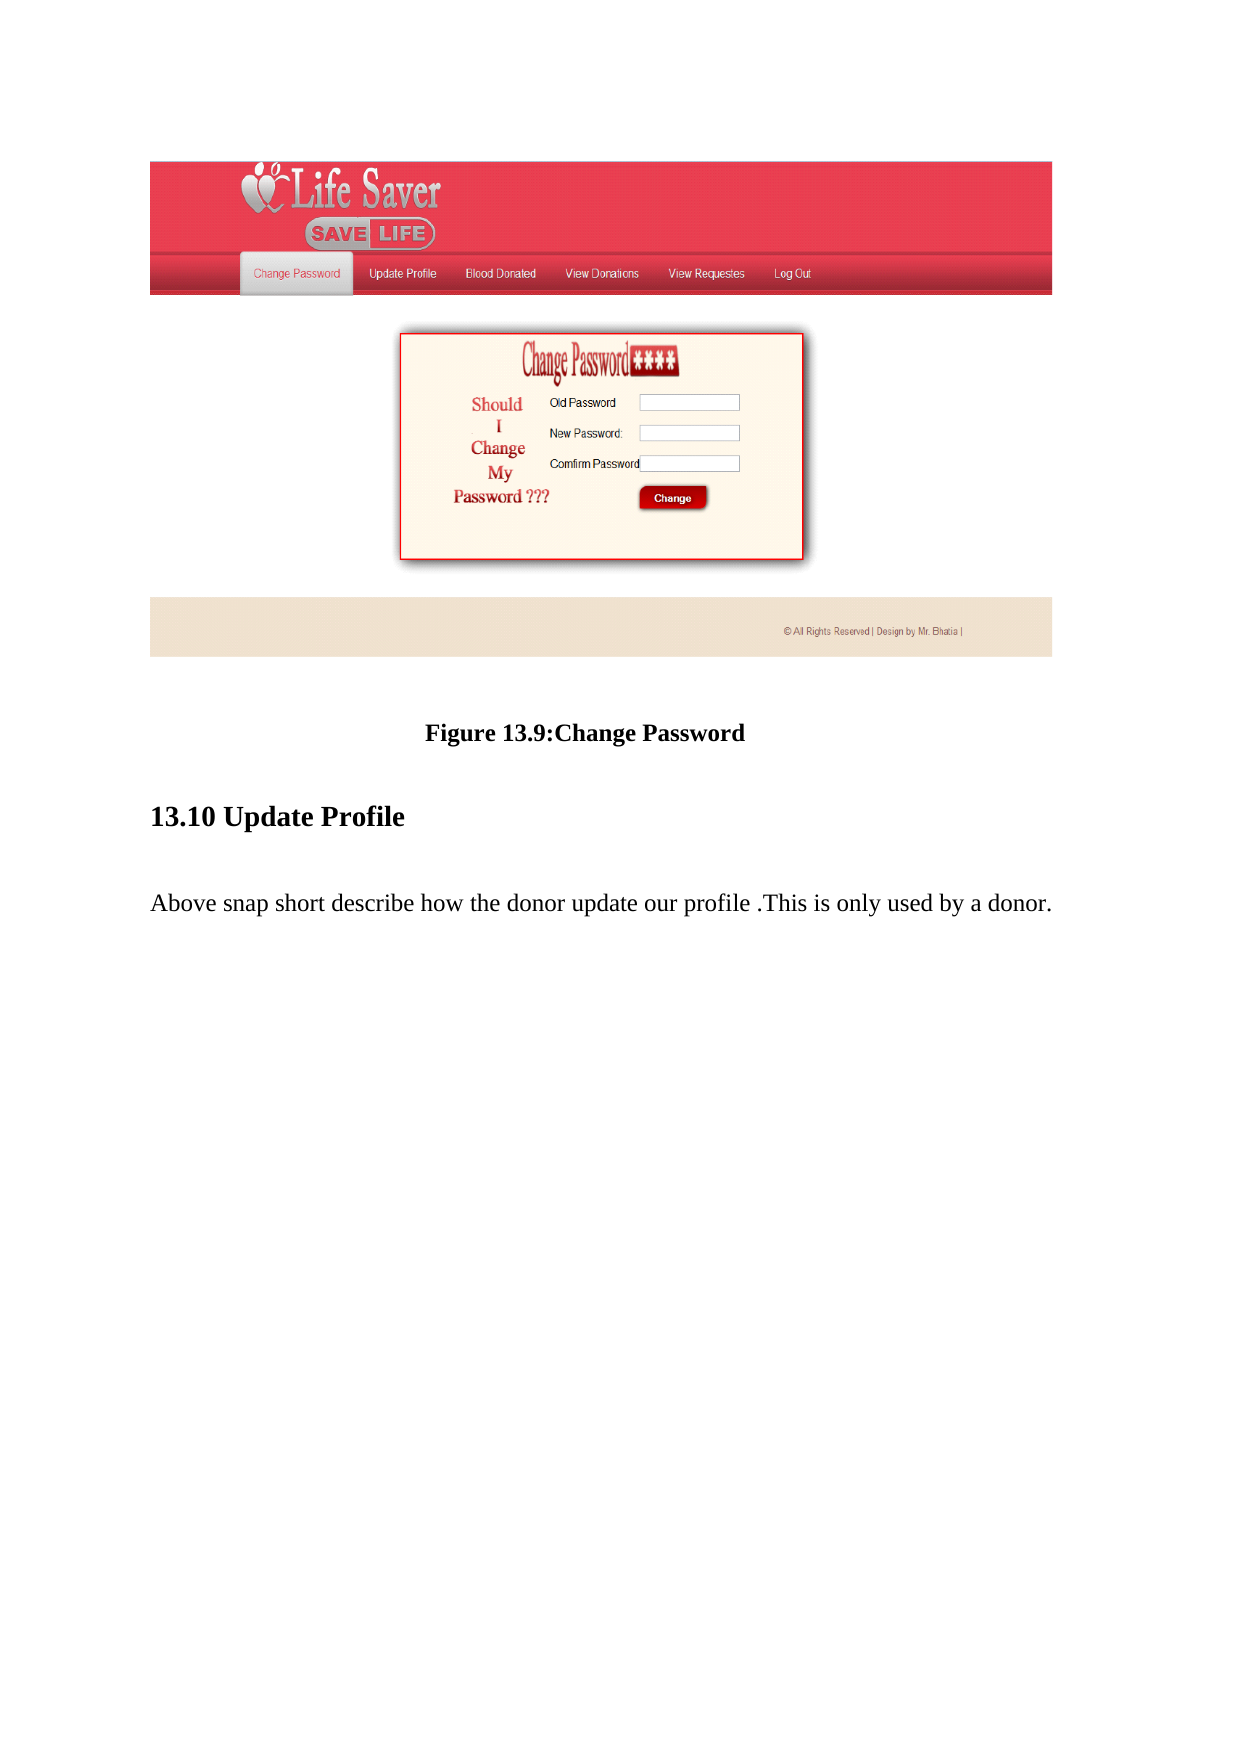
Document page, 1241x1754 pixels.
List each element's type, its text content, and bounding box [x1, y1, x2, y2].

text Figure 13.9:Change Password [150, 716, 1090, 749]
text Above snap short describe how the donor update our profile .This is only used by a donor. [150, 886, 1090, 919]
text 13.10 Update Profile [150, 784, 1090, 849]
